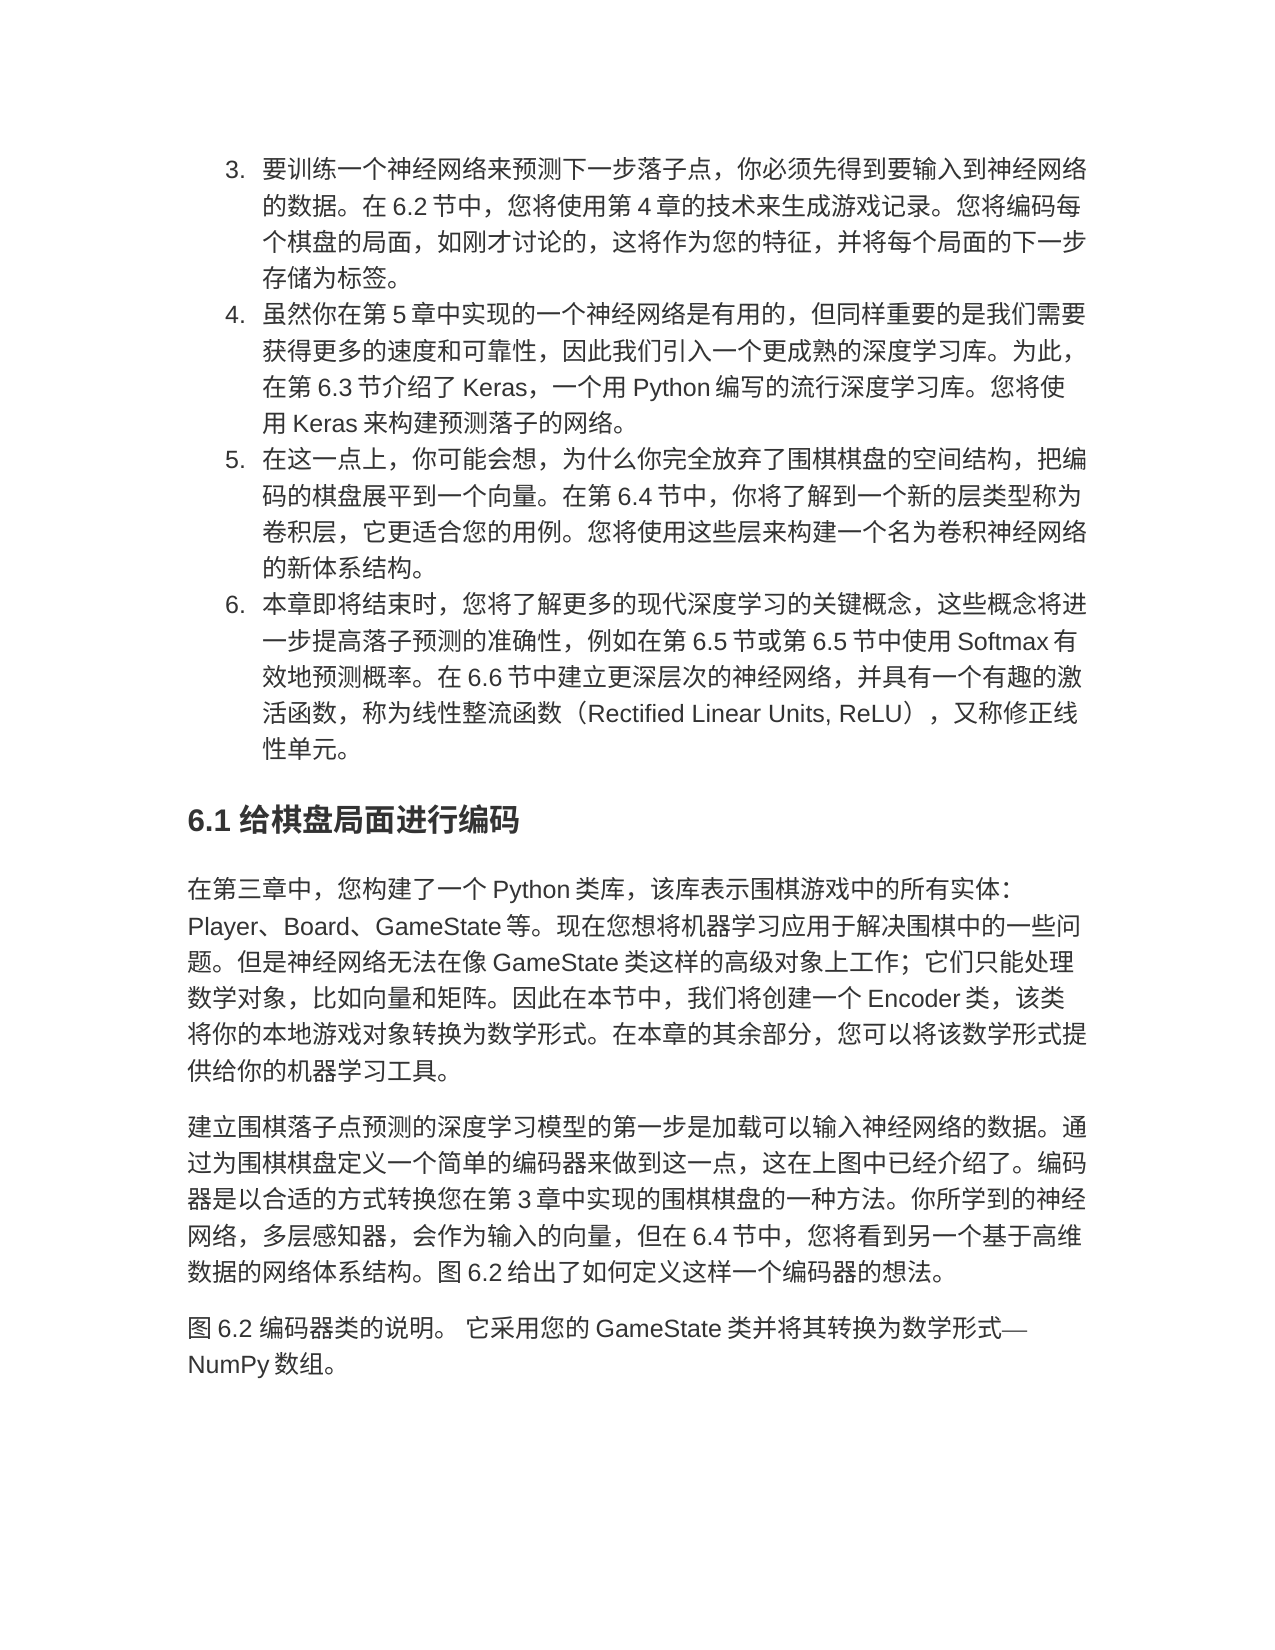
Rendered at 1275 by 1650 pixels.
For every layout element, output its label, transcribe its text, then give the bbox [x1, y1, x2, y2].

text 在第三章中，您构建了一个Python类库，该库表示围棋游戏中的所有实体：Player、Board、GameState等。现在您想将机器学习应用于解决围棋中的一些问题。但是神经网络无法在像GameState类这样的高级对象上工作；它们只能处理数学对象，比如向量和矩阵。因此在本节中，我们将创建一个Encoder类，该类将你的本地游戏对象转换为数学形式。在本章的其余部分，您可以将该数学形式提供给你的机器学习工具。 [187, 870, 1087, 1087]
list 要训练一个神经网络来预测下一步落子点，你必须先得到要输入到神经网络的数据。在6.2节中，您将使用第4章的技术来生成游戏记录。您将编码每个棋盘的局面，如刚才讨论的，这将作为您的特征，并将每个局面的下一步存储为标签。 [225, 150, 1087, 295]
text 建立围棋落子点预测的深度学习模型的第一步是加载可以输入神经网络的数据。通过为围棋棋盘定义一个简单的编码器来做到这一点，这在上图中已经介绍了。编码器是以合适的方式转换您在第3章中实现的围棋棋盘的一种方法。你所学到的神经网络，多层感知器，会作为输入的向量，但在6.4节中，您将看到另一个基于高维数据的网络体系结构。图6.2给出了如何定义这样一个编码器的想法。 [187, 1107, 1087, 1288]
text 图6.2 编码器类的说明。 它采用您的GameState类并将其转换为数学形式— NumPy数组。 [187, 1308, 1087, 1381]
list 虽然你在第5章中实现的一个神经网络是有用的，但同样重要的是我们需要获得更多的速度和可靠性，因此我们引入一个更成熟的深度学习库。为此，在第6.3节介绍了Keras，一个用Python编写的流行深度学习库。您将使用Keras来构建预测落子的网络。 [225, 295, 1087, 440]
text 6.1 给棋盘局面进行编码 [187, 795, 1087, 841]
list 本章即将结束时，您将了解更多的现代深度学习的关键概念，这些概念将进一步提高落子预测的准确性，例如在第6.5节或第6.5节中使用Softmax有效地预测概率。在6.6节中建立更深层次的神经网络，并具有一个有趣的激活函数，称为线性整流函数（Rectified Linear Units, ReLU），又称修正线性单元。 [225, 585, 1087, 766]
list 在这一点上，你可能会想，为什么你完全放弃了围棋棋盘的空间结构，把编码的棋盘展平到一个向量。在第6.4节中，你将了解到一个新的层类型称为卷积层，它更适合您的用例。您将使用这些层来构建一个名为卷积神经网络的新体系结构。 [225, 440, 1087, 585]
